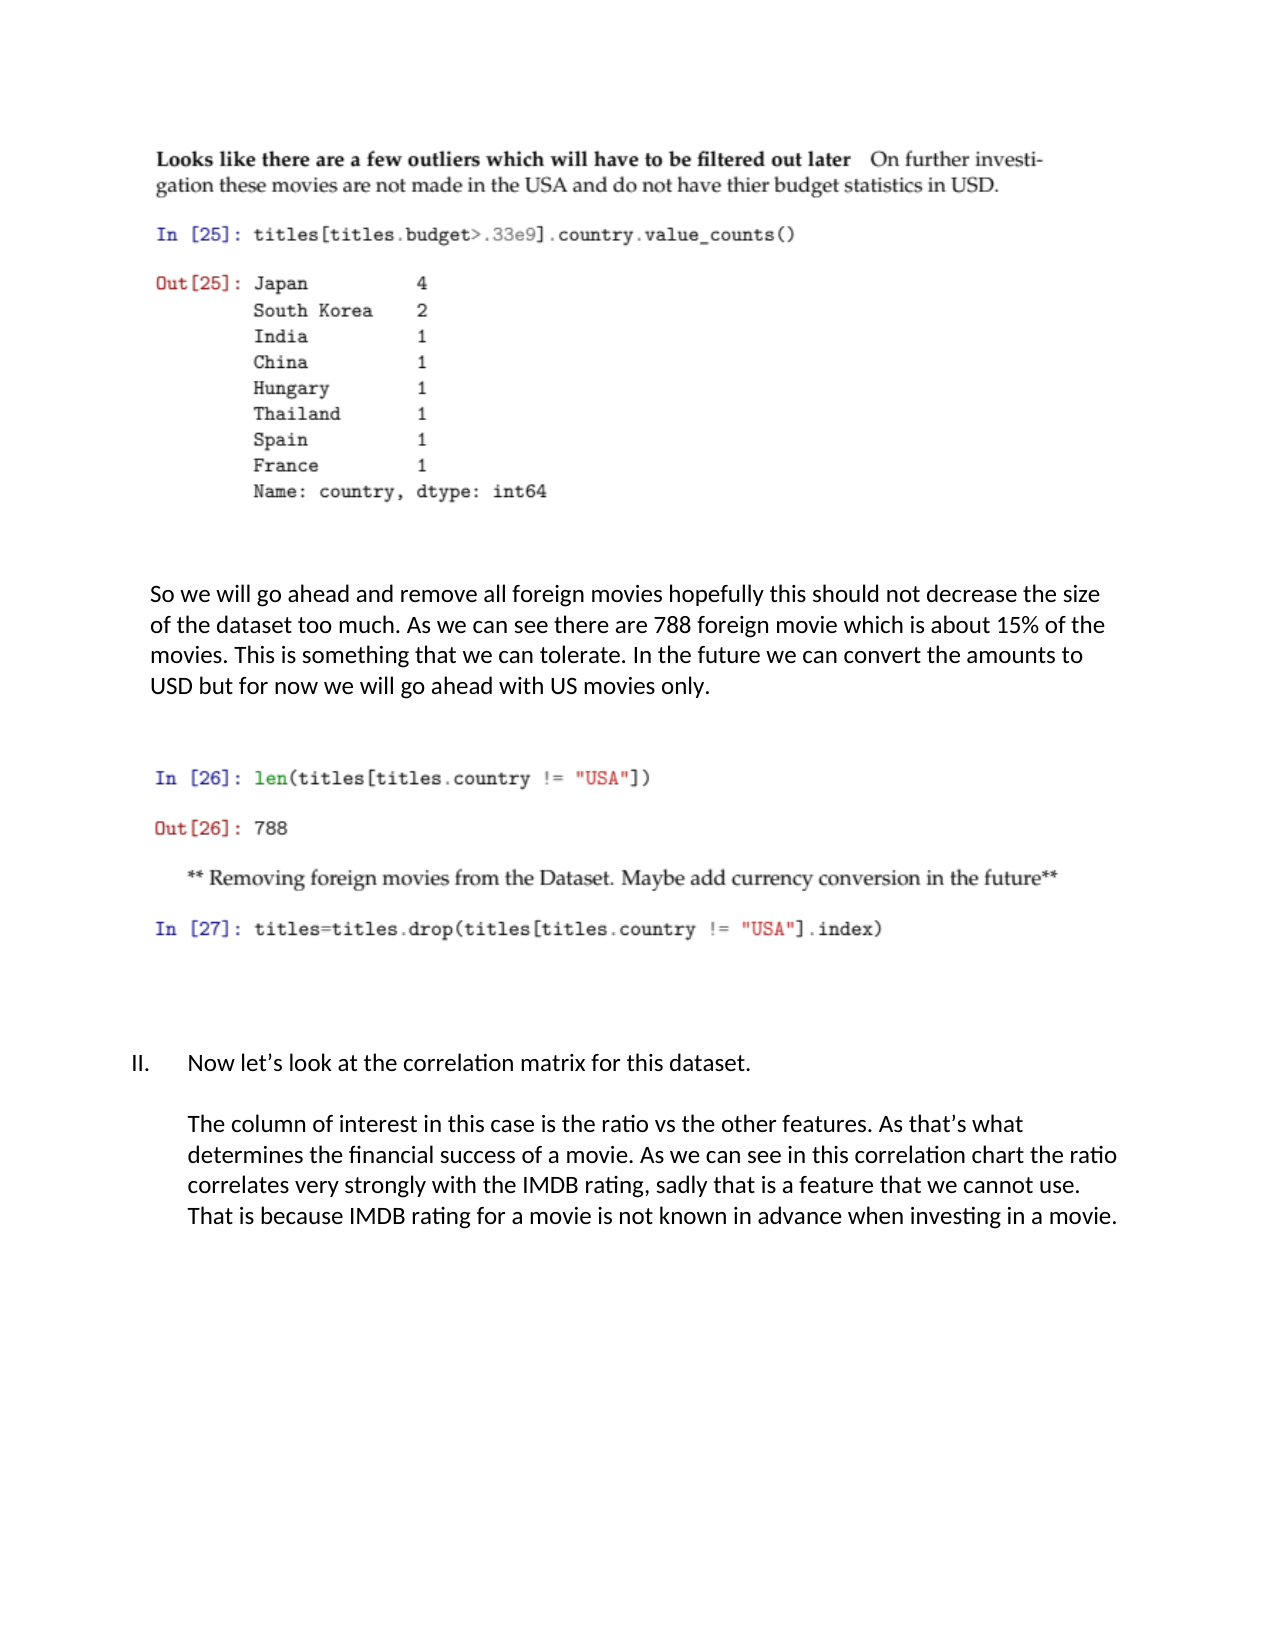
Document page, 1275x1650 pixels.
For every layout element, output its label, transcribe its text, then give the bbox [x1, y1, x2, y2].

list The column of interest in this case is the ratio vs the other features. As that’s what determines the financial success of a movie. As we can see in this correlation chart the ratio correlates very strongly with the IMDB rating, sadly that is a feature that we cannot use. That is because IMDB rating for a movie is not known in advance when investing in a movie. [187, 1108, 1125, 1230]
text So we will go ahead and remove all foreign movies hopefully this should not decrease the size of the dataset too much. As we can see there are 788 foreign movie which is about 15% of the movies. This is something that we can tolerate. In the future we can convert the amounts to USD but for now we will go ahead with US movies only. [150, 578, 1125, 700]
list Now let’s look at the correlation matrix for this dataset. [150, 1047, 1125, 1078]
